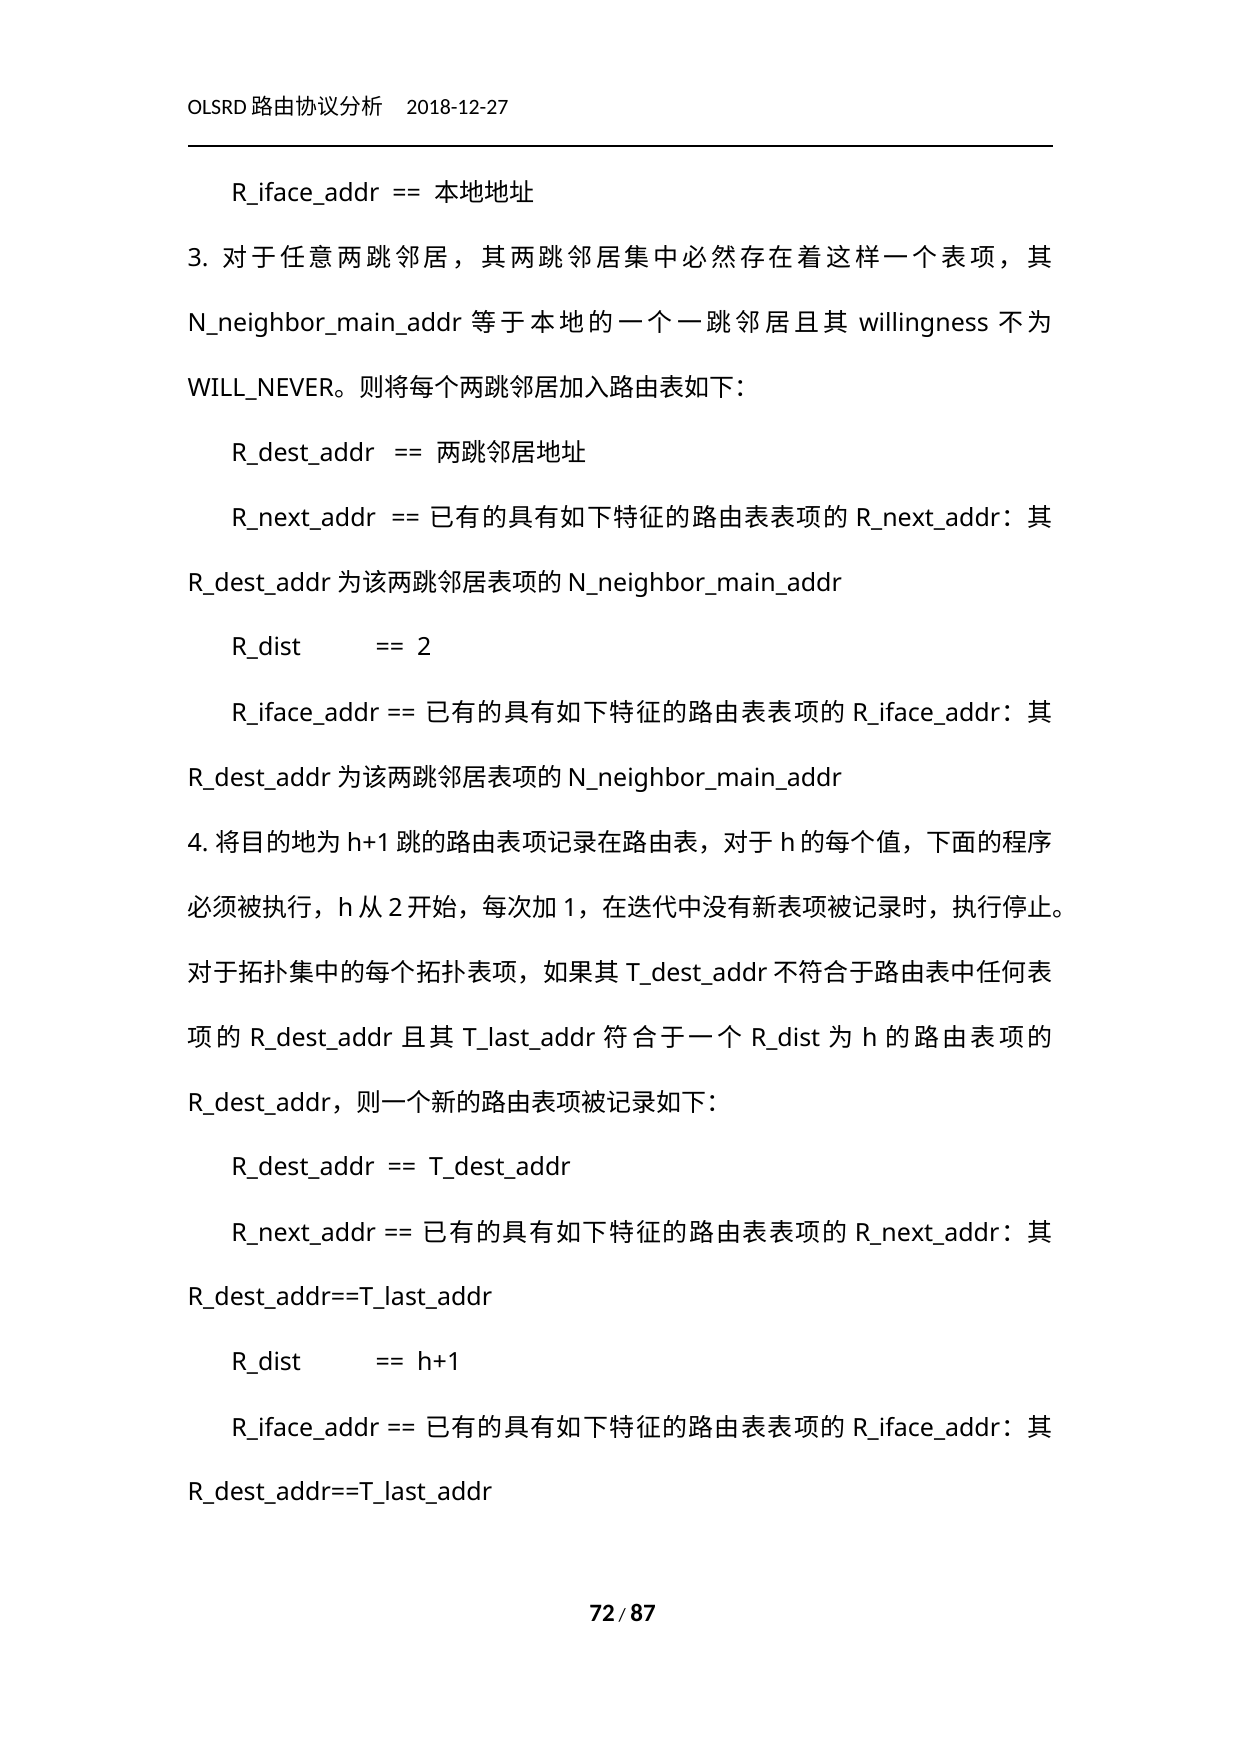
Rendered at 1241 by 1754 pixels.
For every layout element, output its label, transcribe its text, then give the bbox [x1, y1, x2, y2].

text R_next_addr == 已有的具有如下特征的路由表表项的R_next_addr：其R_dest_addr==T_last_addr [187, 1198, 1053, 1328]
text R_iface_addr == 本地地址 [187, 158, 1053, 223]
text R_iface_addr == 已有的具有如下特征的路由表表项的R_iface_addr：其 R_dest_addr==T_last_addr [187, 1393, 1053, 1523]
text R_dest_addr == T_dest_addr [187, 1133, 1053, 1198]
text R_dist == h+1 [187, 1328, 1053, 1393]
text R_next_addr == 已有的具有如下特征的路由表表项的R_next_addr：其 R_dest_addr 为该两跳邻居表项的N_neighbor_main_addr [187, 483, 1053, 613]
text R_dest_addr == 两跳邻居地址 [187, 418, 1053, 483]
text R_iface_addr == 已有的具有如下特征的路由表表项的R_iface_addr：其 R_dest_addr 为该两跳邻居表项的N_neighbor_main_addr [187, 678, 1053, 808]
text 3. 对于任意两跳邻居，其两跳邻居集中必然存在着这样一个表项，其N_neighbor_main_addr等于本地的一个一跳邻居且其willingness不为WILL_NEVER。则将每个两跳邻居加入路由表如下： [187, 223, 1053, 418]
text R_dist == 2 [187, 613, 1053, 678]
text 4. 将目的地为h+1跳的路由表项记录在路由表，对于h的每个值，下面的程序必须被执行，h从2开始，每次加1，在迭代中没有新表项被记录时，执行停止。对于拓扑集中的每个拓扑表项，如果其T_dest_addr不符合于路由表中任何表项的R_dest_addr且其T_last_addr符合于一个R_dist为h的路由表项的R_dest_addr，则一个新的路由表项被记录如下： [187, 808, 1053, 1133]
